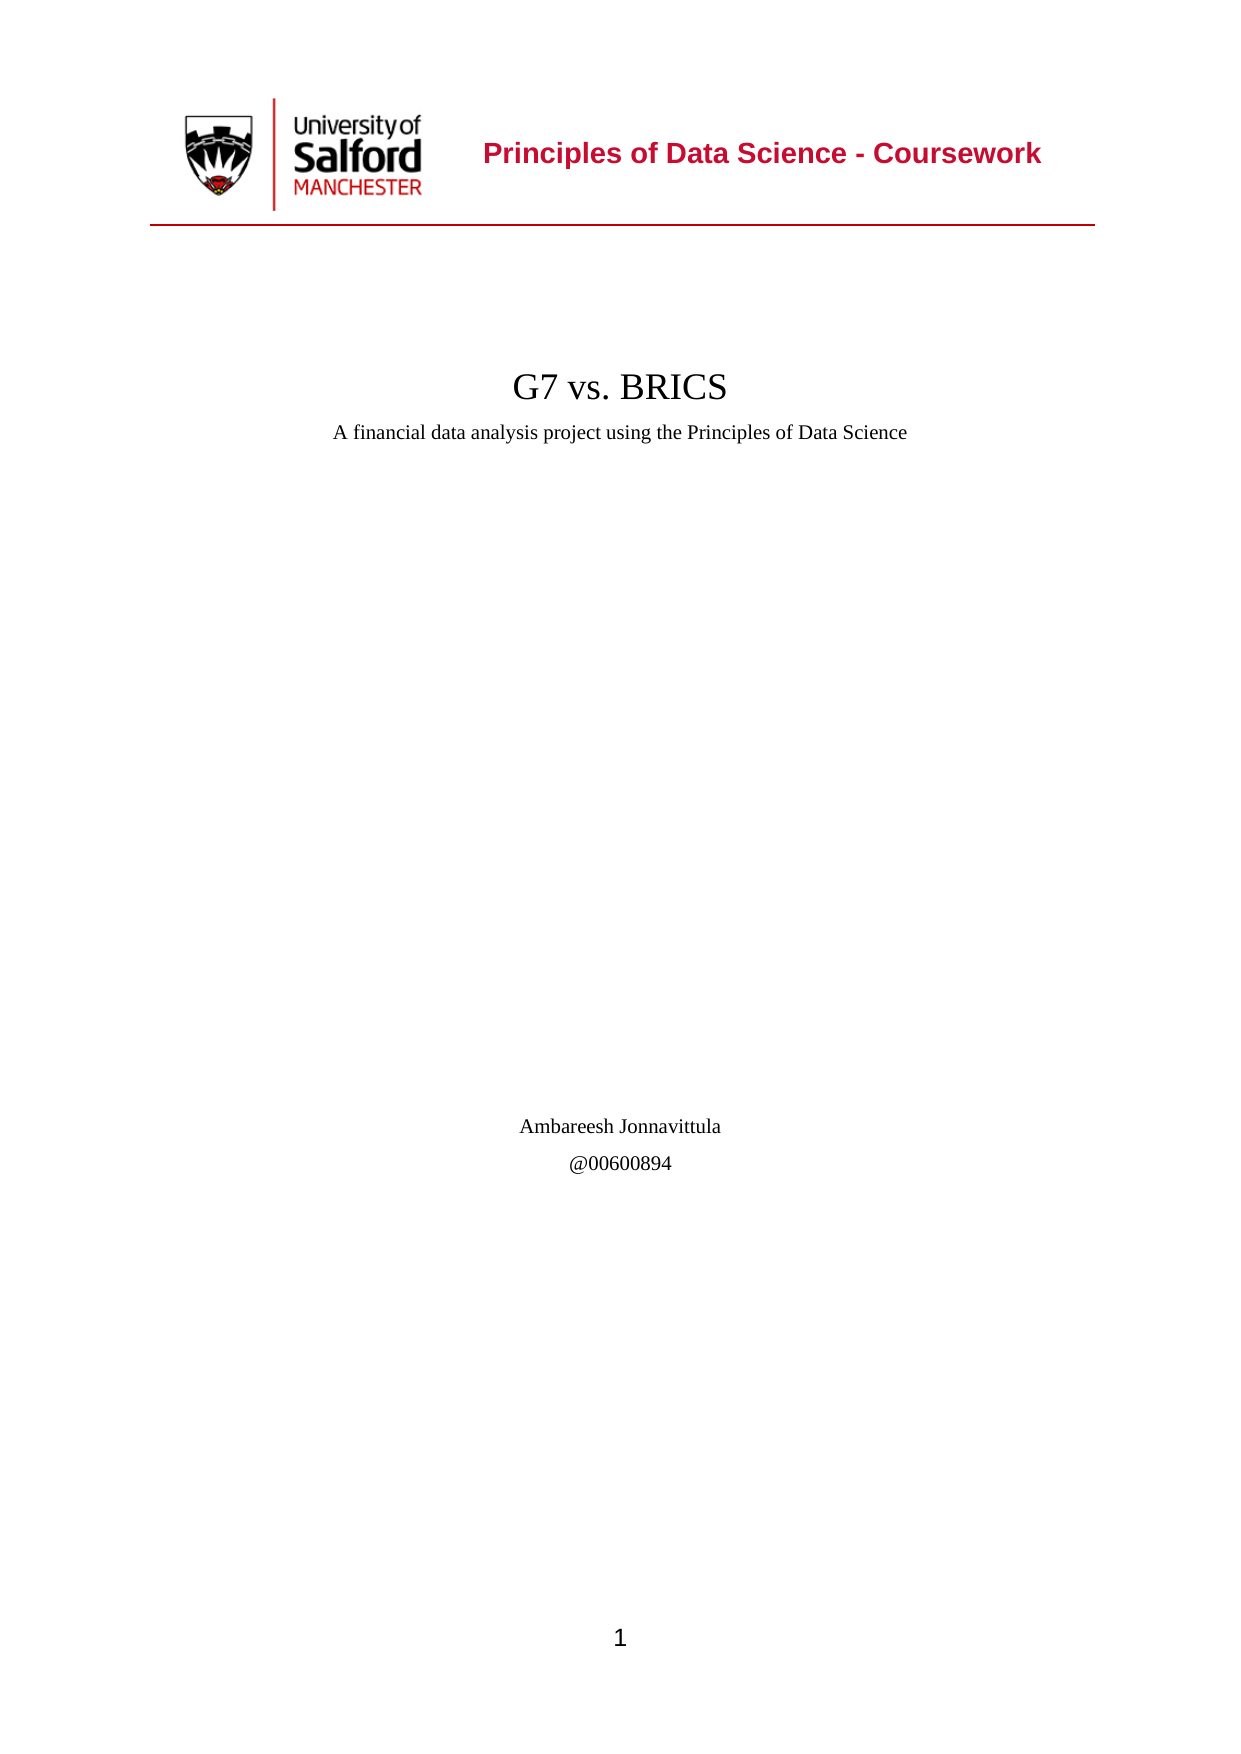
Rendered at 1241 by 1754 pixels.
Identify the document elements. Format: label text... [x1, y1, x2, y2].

picture [176, 98, 435, 211]
text @00600894 [150, 1151, 1090, 1175]
text A financial data analysis project using the Principles of Data Science [150, 420, 1090, 444]
text Ambareesh Jonnavittula [150, 1114, 1090, 1138]
text G7 vs. BRICS [150, 364, 1090, 407]
